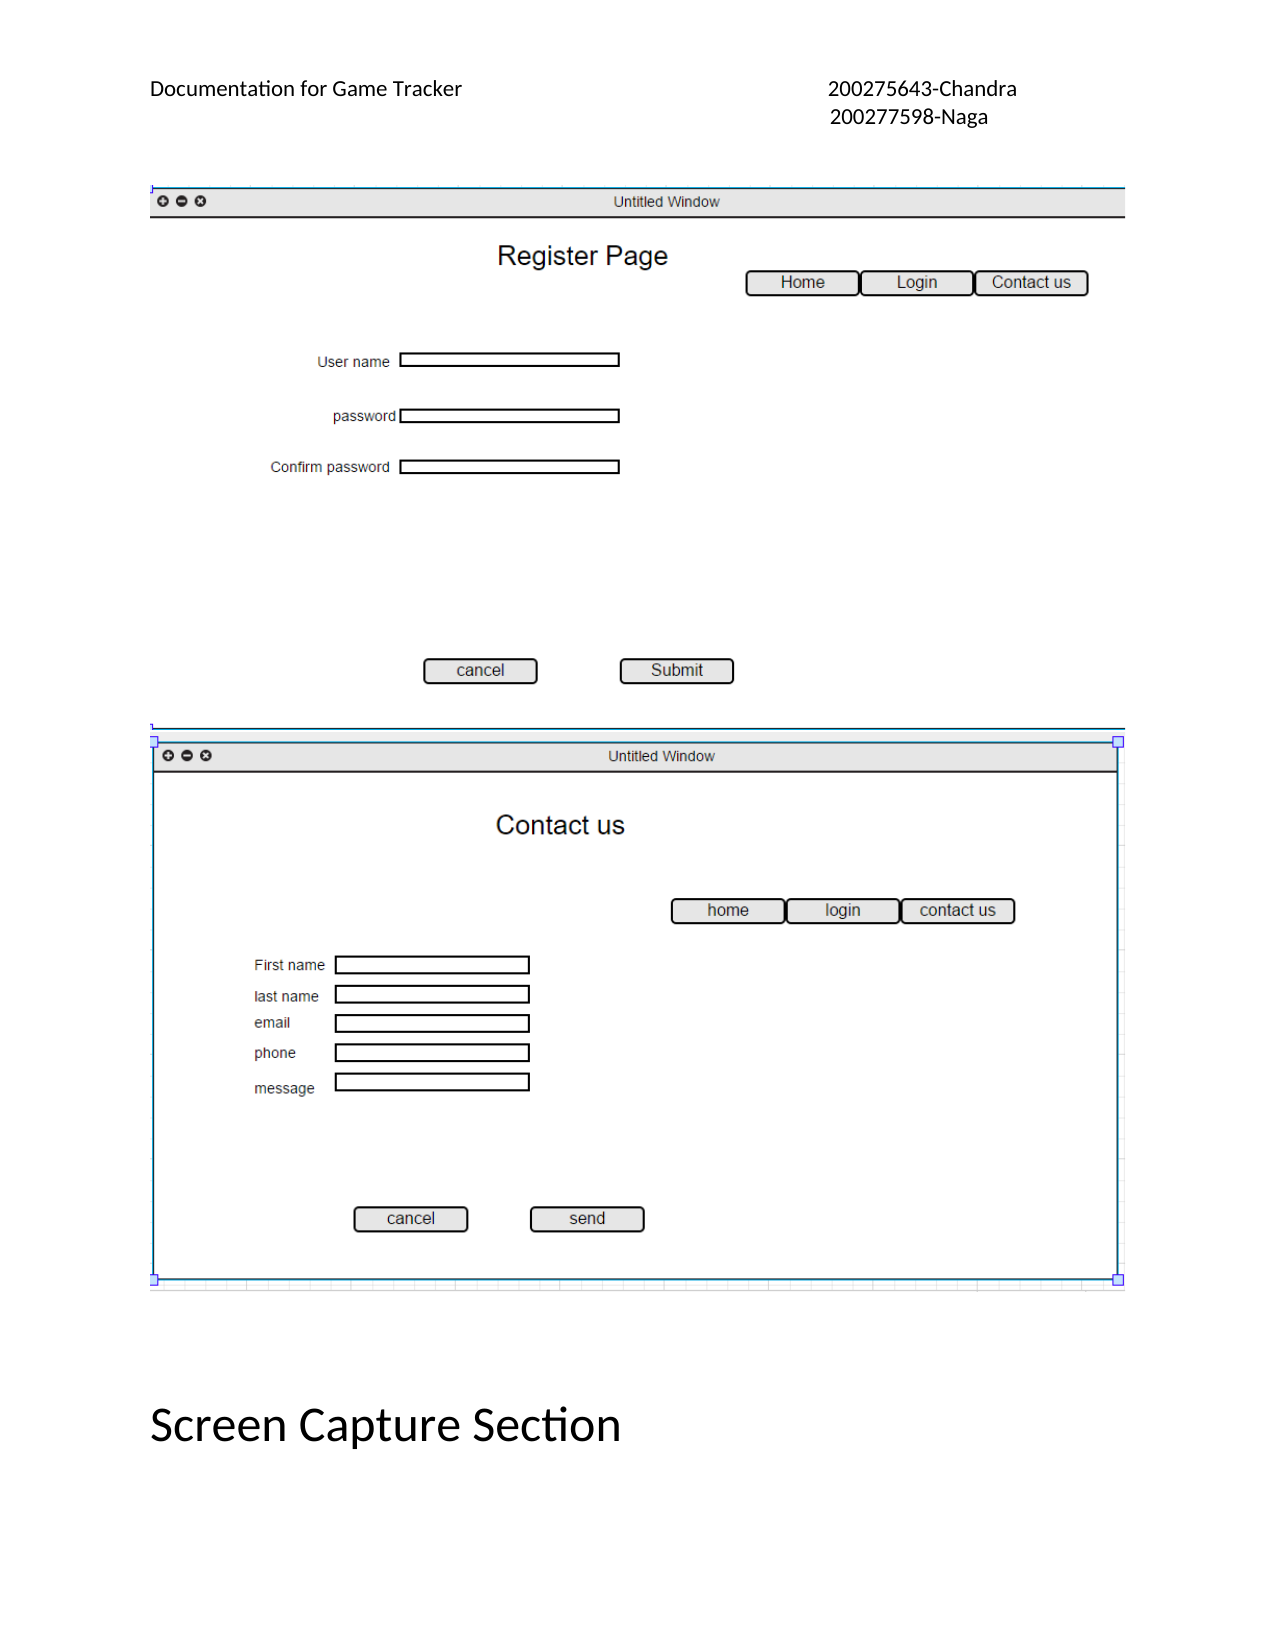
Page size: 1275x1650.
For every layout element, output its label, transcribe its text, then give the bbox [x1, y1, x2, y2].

text Screen Capture Section [150, 1392, 1125, 1453]
picture [150, 732, 1125, 1292]
picture [150, 185, 1125, 730]
